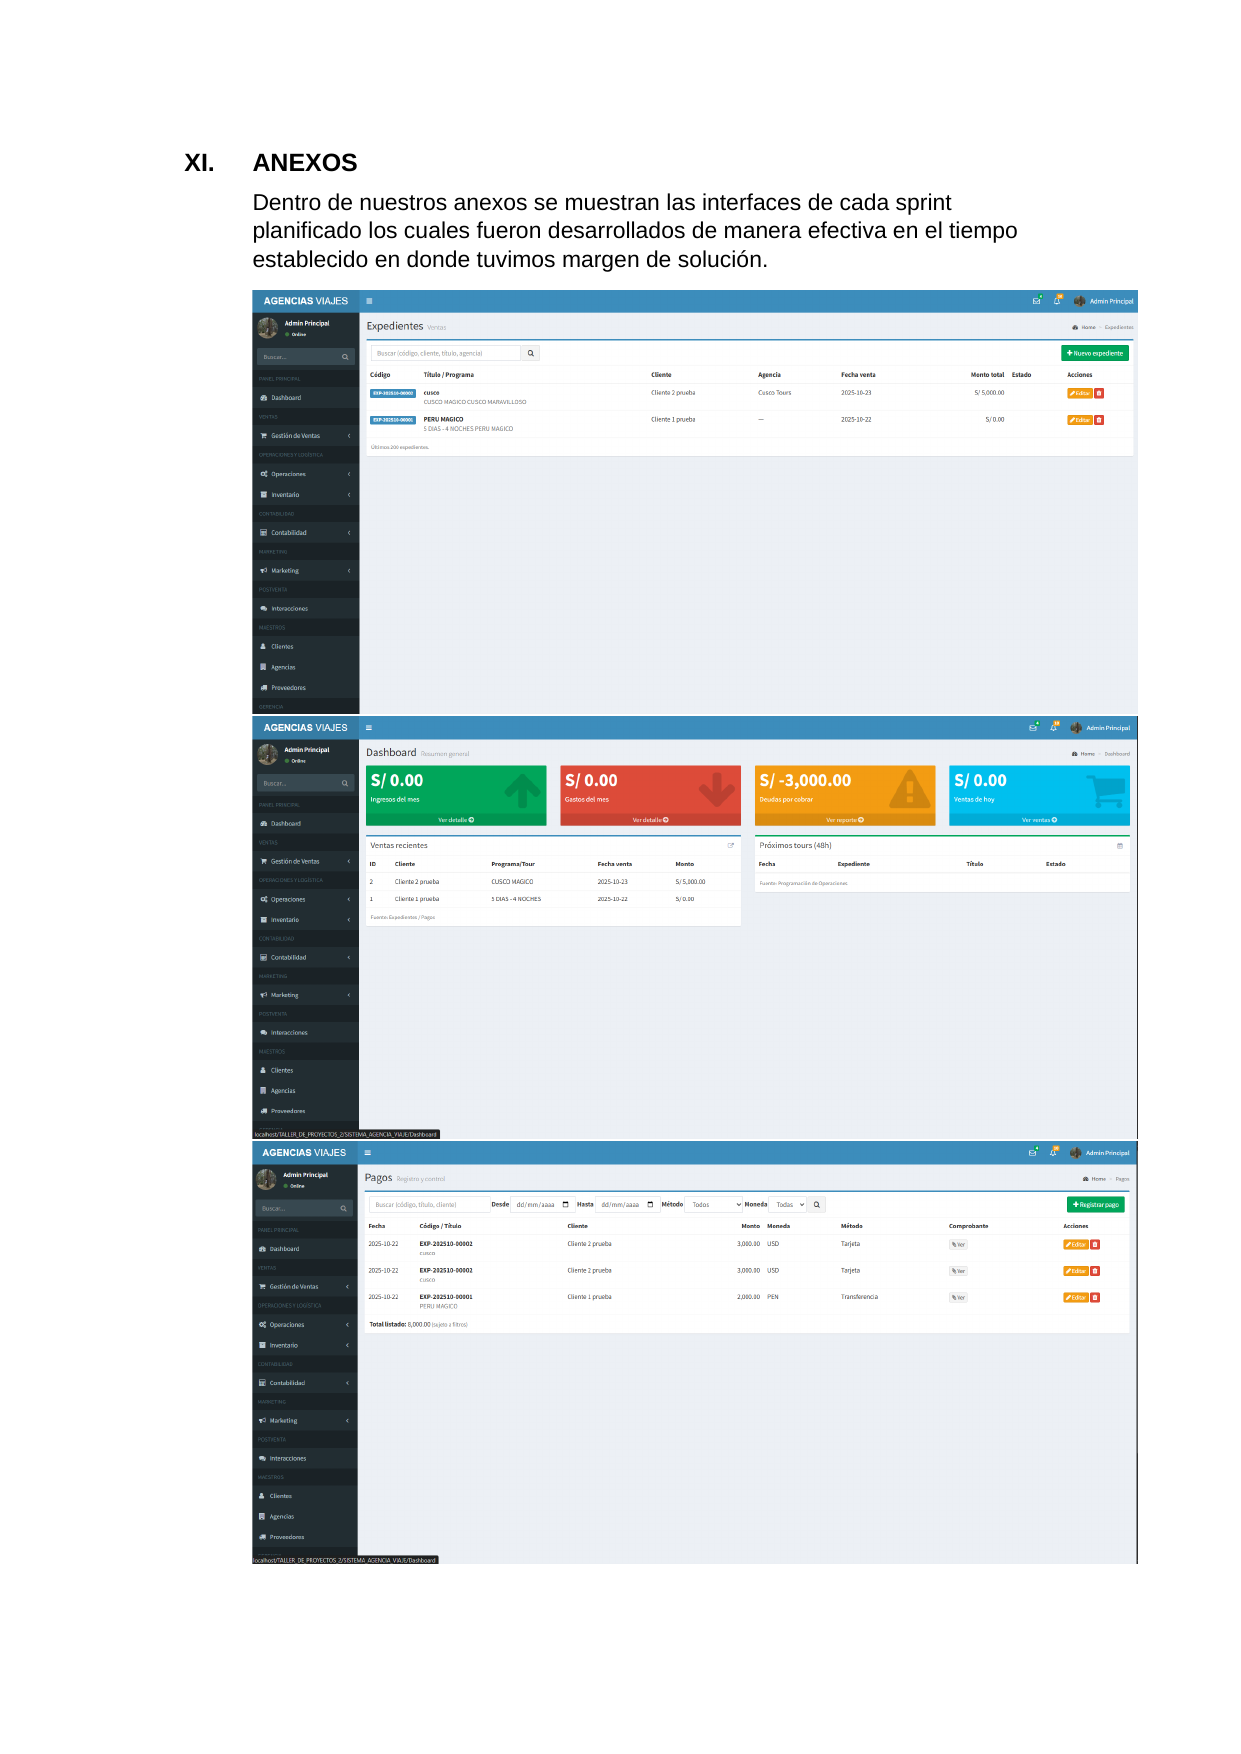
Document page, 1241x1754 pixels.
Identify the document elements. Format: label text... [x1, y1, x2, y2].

picture [252, 716, 1138, 1139]
picture [252, 290, 1138, 714]
subtitle ANEXOS [215, 148, 1063, 176]
picture [252, 1141, 1138, 1564]
text Dentro de nuestros anexos se muestran las interfaces de cada sprint planificado los cuales fueron desarrollados de manera efectiva en el tiempo establecido en donde tuvimos margen de solución. [252, 189, 1063, 272]
